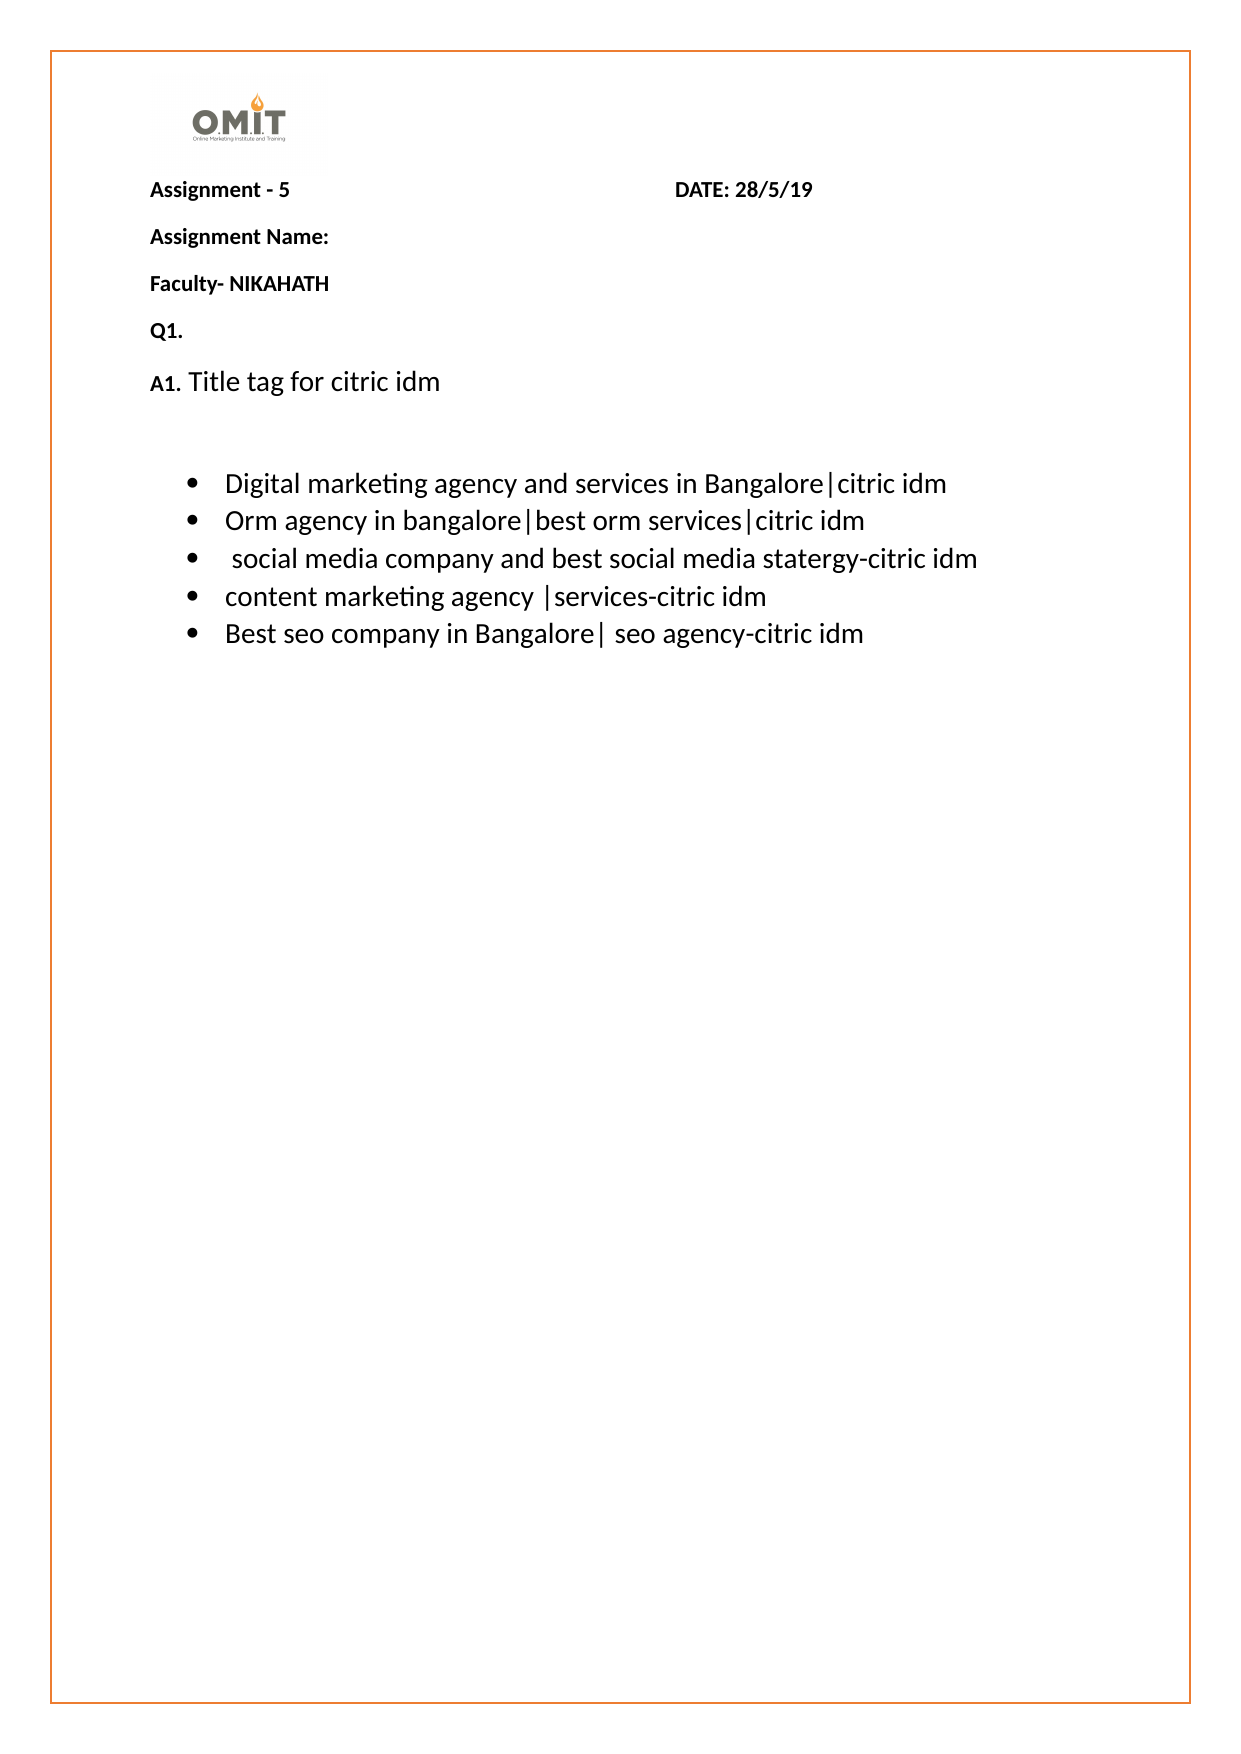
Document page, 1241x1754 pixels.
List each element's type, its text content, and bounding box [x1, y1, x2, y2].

text A1. Title tag for citric idm [150, 363, 1090, 398]
list Best seo company in Bangalore| seo agency-citric idm [187, 616, 1090, 651]
list content marketing agency |services-citric idm [187, 578, 1090, 613]
text Faculty- NIKAHATH [150, 269, 1090, 297]
list Digital marketing agency and services in Bangalore|citric idm [187, 465, 1090, 500]
text Q1. [150, 316, 1090, 344]
text Assignment Name: [150, 222, 1090, 250]
list Orm agency in bangalore|best orm services|citric idm [187, 502, 1090, 538]
picture [150, 73, 328, 176]
list social media company and best social media statergy-citric idm [187, 540, 1090, 576]
text Assignment - 5 DATE: 28/5/19 [150, 175, 1090, 203]
